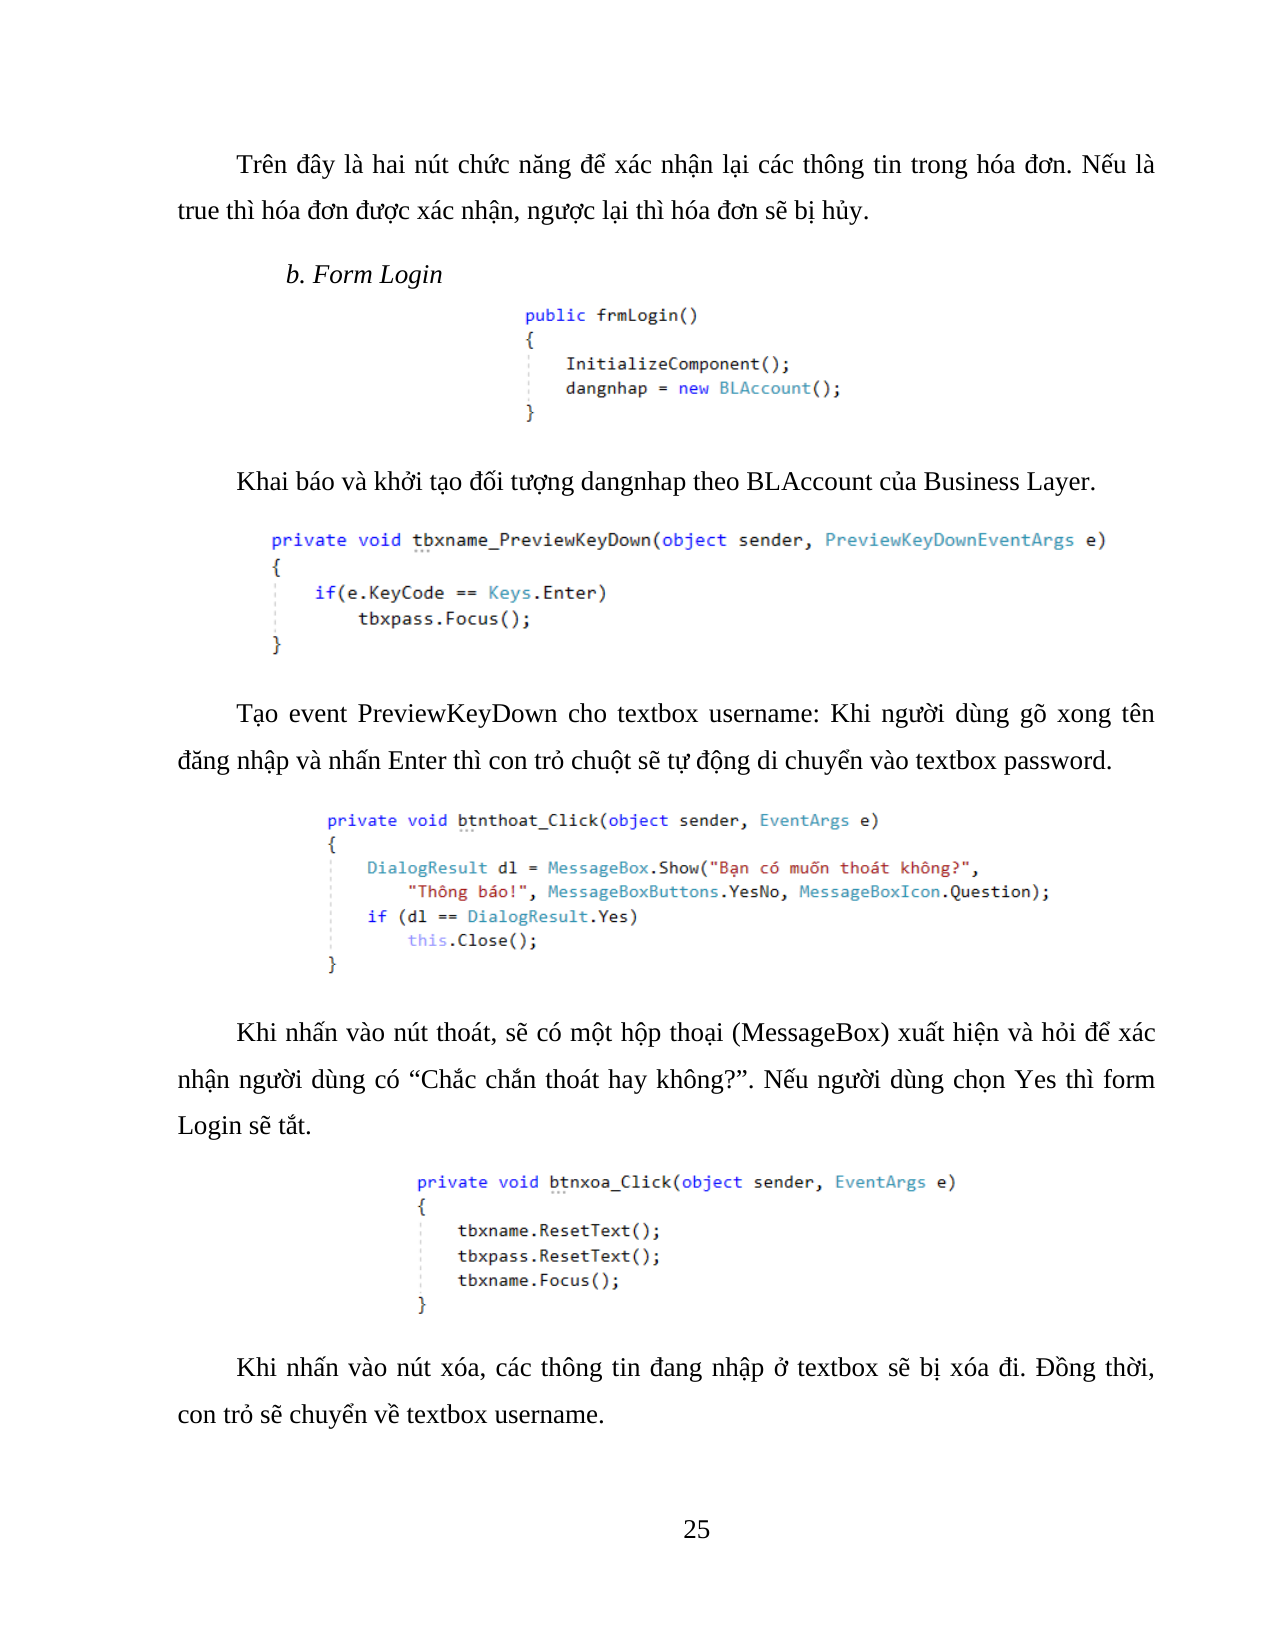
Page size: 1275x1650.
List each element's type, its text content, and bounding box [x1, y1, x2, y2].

picture [262, 528, 1131, 666]
picture [515, 304, 878, 434]
text Khai báo và khởi tạo đối tượng dangnhap theo BLAccount của Business Layer. [177, 465, 1157, 497]
text Tạo event PreviewKeyDown cho textbox username: Khi người dùng gõ xong tên đăng nhập và nhấn Enter thì con trỏ chuột sẽ tự động di chuyển vào textbox password. [177, 698, 1157, 775]
subtitle b. Form Login [286, 258, 1157, 289]
picture [315, 807, 1078, 984]
text Trên đây là hai nút chức năng để xác nhận lại các thông tin trong hóa đơn. Nếu là true thì hóa đơn được xác nhận, ngược lại thì hóa đơn sẽ bị hủy. [177, 148, 1157, 226]
picture [407, 1172, 986, 1320]
text Khi nhấn vào nút xóa, các thông tin đang nhập ở textbox sẽ bị xóa đi. Đồng thời, con trỏ sẽ chuyển về textbox username. [177, 1352, 1157, 1429]
text Khi nhấn vào nút thoát, sẽ có một hộp thoại (MessageBox) xuất hiện và hỏi để xác nhận người dùng có “Chắc chắn thoát hay không?”. Nếu người dùng chọn Yes thì form Login sẽ tắt. [177, 1016, 1157, 1141]
